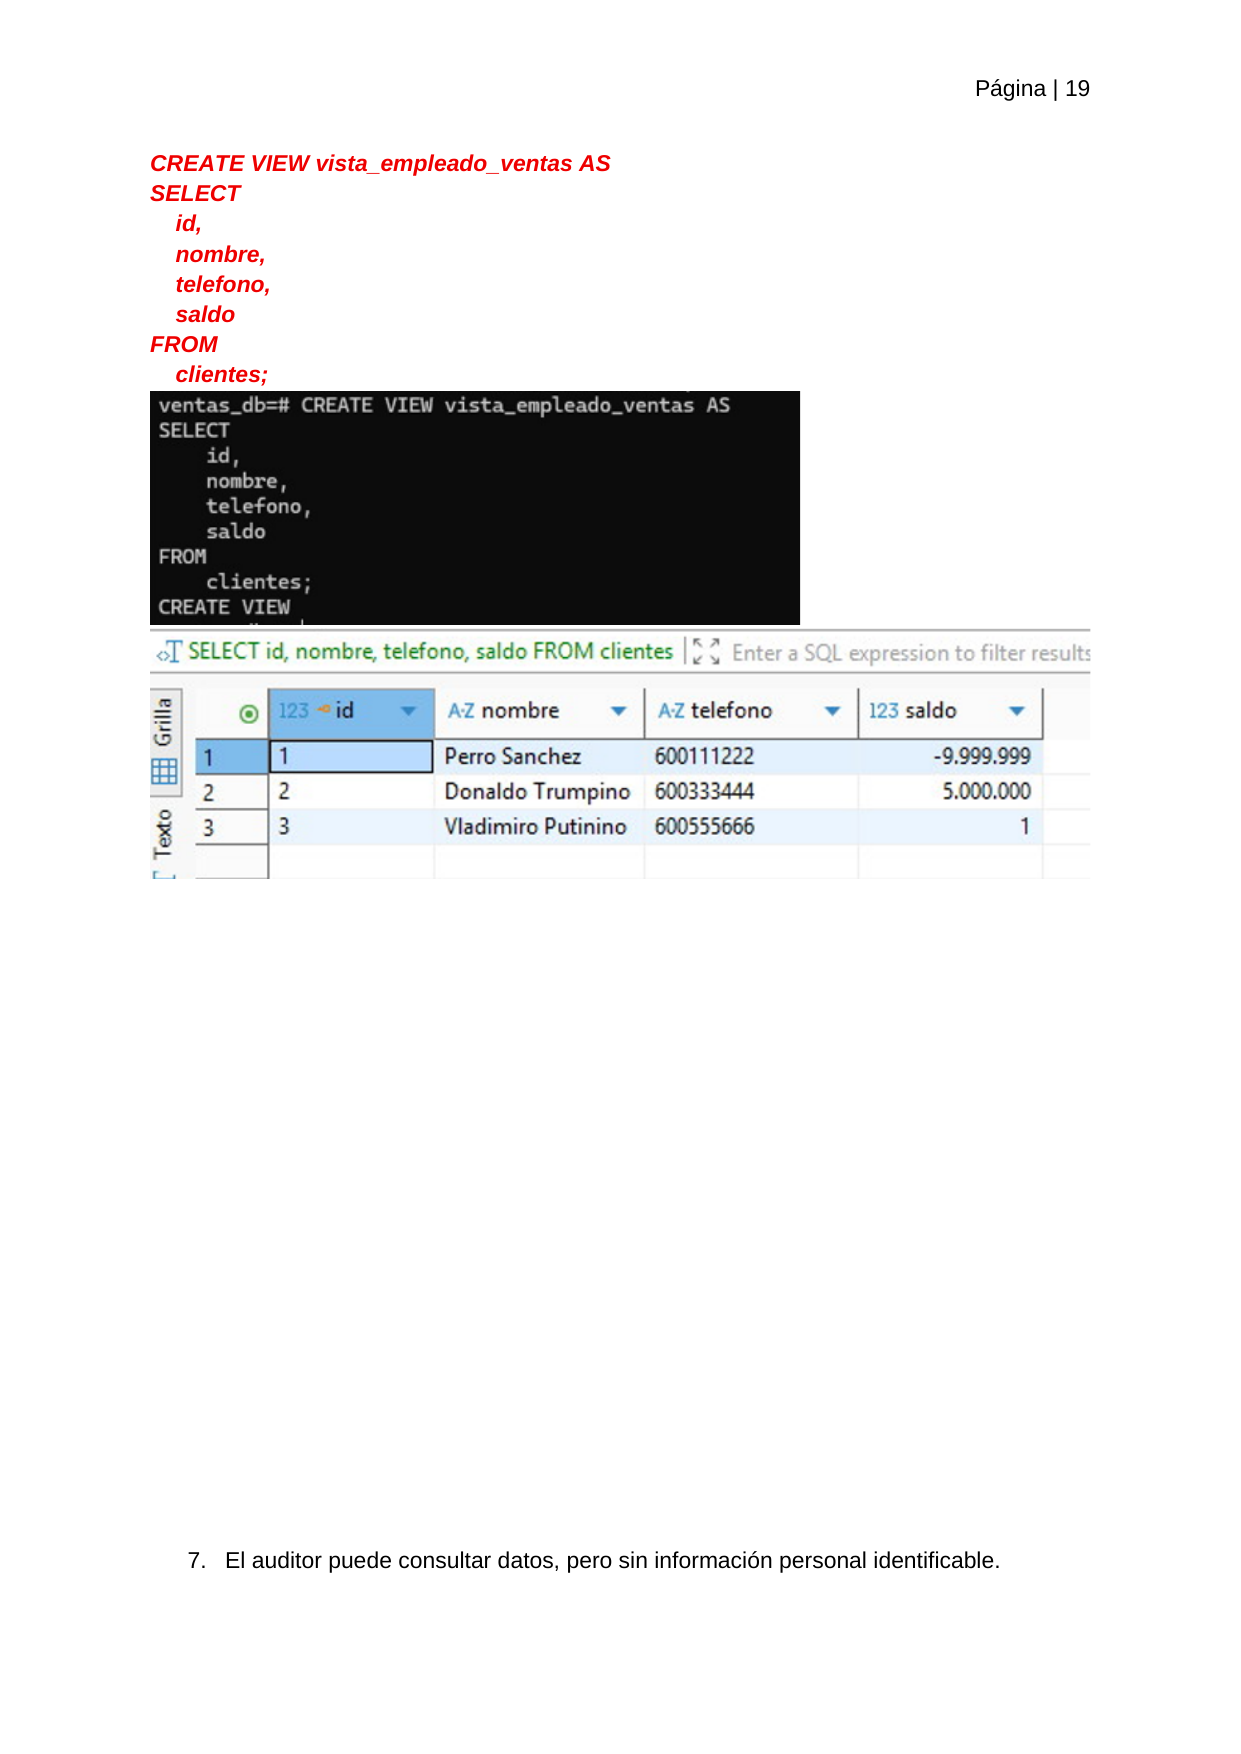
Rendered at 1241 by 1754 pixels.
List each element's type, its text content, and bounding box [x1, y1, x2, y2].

text id, [150, 210, 1090, 237]
text clientes; [150, 361, 1090, 388]
text saldo [150, 301, 1090, 327]
text telefono, [150, 271, 1090, 297]
picture [150, 628, 1091, 879]
text FROM [150, 331, 1090, 358]
list El auditor puede consultar datos, pero sin información personal identificable. [187, 1547, 1090, 1574]
text nombre, [150, 241, 1090, 267]
text CREATE VIEW vista_empleado_ventas AS [150, 150, 1090, 176]
text SELECT [150, 180, 1090, 207]
picture [150, 391, 800, 625]
